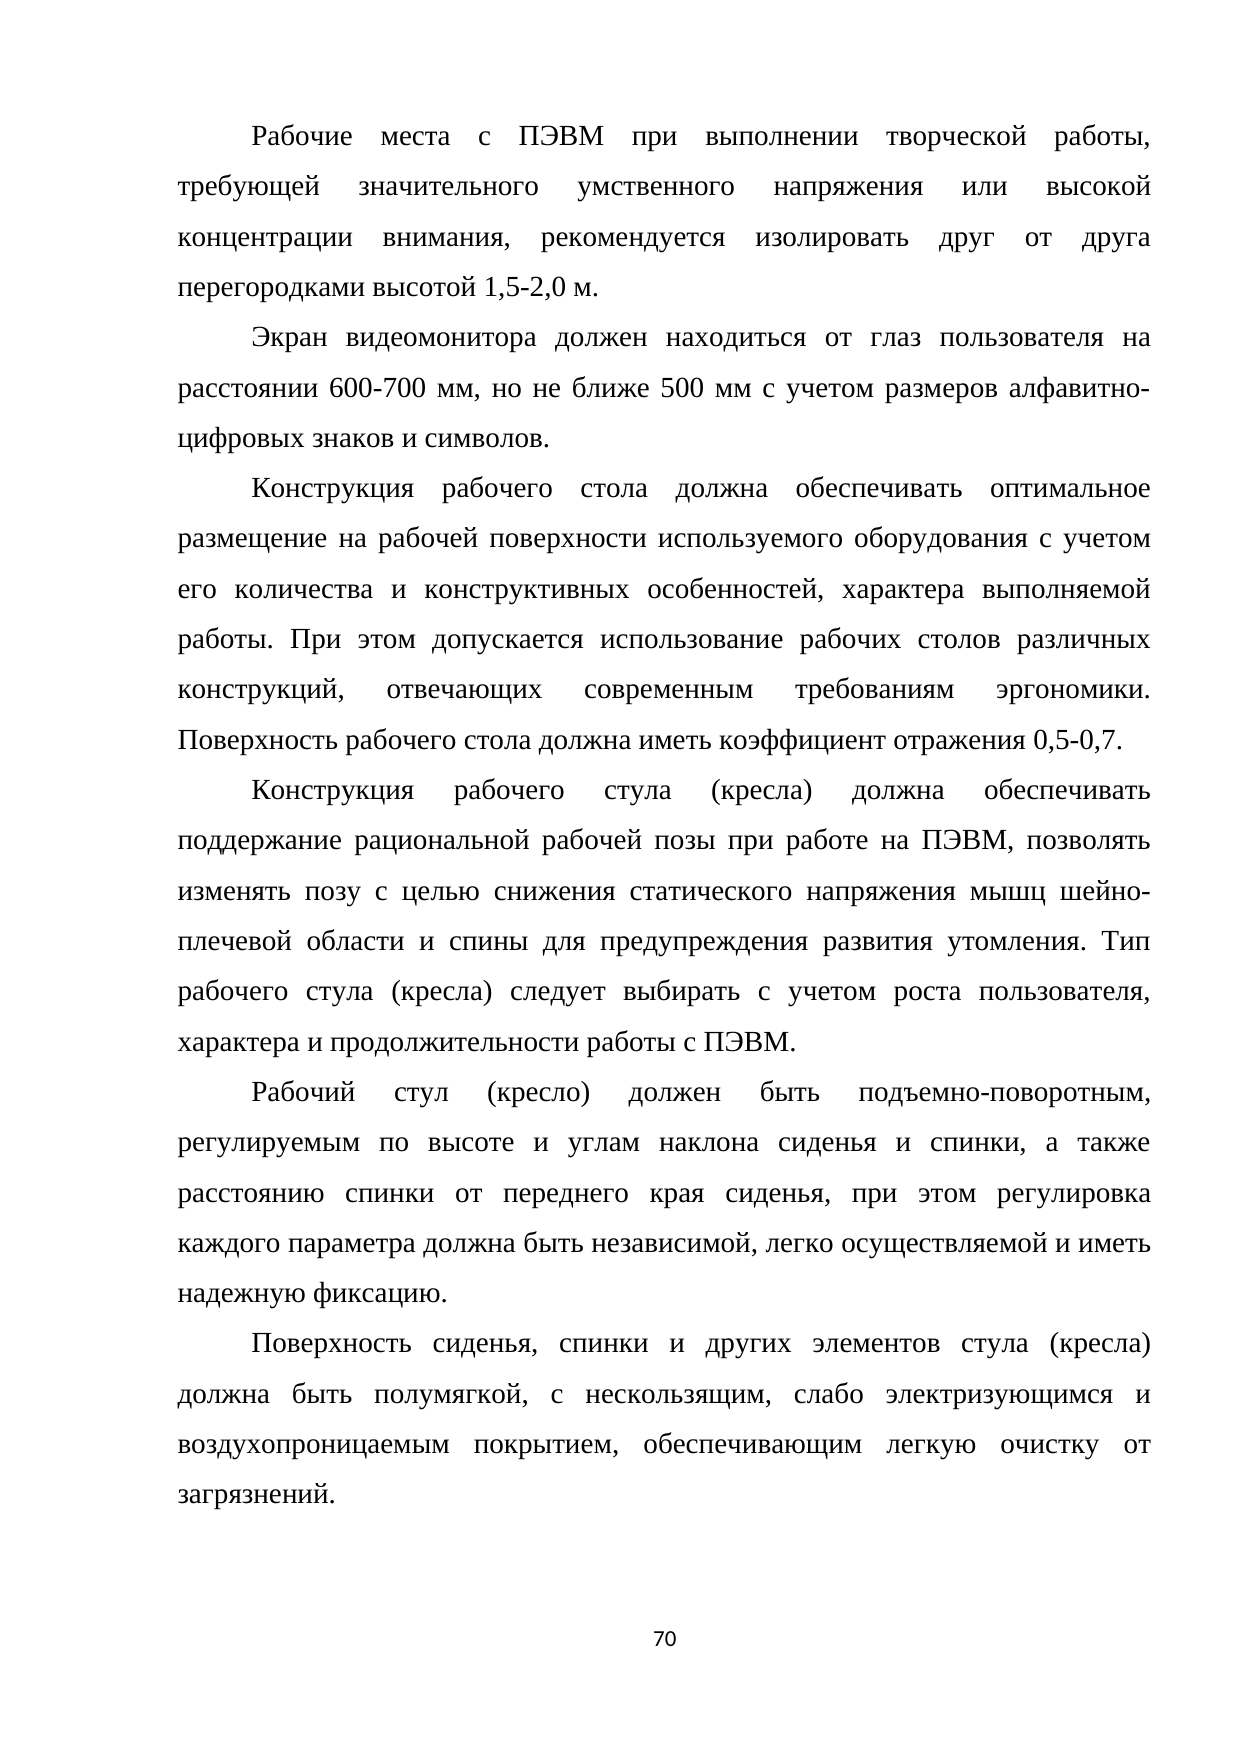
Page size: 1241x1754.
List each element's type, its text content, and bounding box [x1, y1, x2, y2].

text Конструкция рабочего стола должна обеспечивать оптимальное размещение на рабочей поверхности используемого оборудования с учетом его количества и конструктивных особенностей, характера выполняемой работы. При этом допускается использование рабочих столов различных конструкций, отвечающих современным требованиям эргономики. Поверхность рабочего стола должна иметь коэффициент отражения 0,5-0,7. [177, 470, 1152, 755]
text Экран видеомонитора должен находиться от глаз пользователя на расстоянии 600-700 мм, но не ближе 500 мм с учетом размеров алфавитно-цифровых знаков и символов. [177, 319, 1152, 453]
text Рабочий стул (кресло) должен быть подъемно-поворотным, регулируемым по высоте и углам наклона сиденья и спинки, а также расстоянию спинки от переднего края сиденья, при этом регулировка каждого параметра должна быть независимой, легко осуществляемой и иметь надежную фиксацию. [177, 1074, 1152, 1309]
text Конструкция рабочего стула (кресла) должна обеспечивать поддержание рациональной рабочей позы при работе на ПЭВМ, позволять изменять позу с целью снижения статического напряжения мышц шейно-плечевой области и спины для предупреждения развития утомления. Тип рабочего стула (кресла) следует выбирать с учетом роста пользователя, характера и продолжительности работы с ПЭВМ. [177, 772, 1152, 1057]
text Поверхность сиденья, спинки и других элементов стула (кресла) должна быть полумягкой, с нескользящим, слабо электризующимся и воздухопроницаемым покрытием, обеспечивающим легкую очистку от загрязнений. [177, 1326, 1152, 1510]
text Рабочие места с ПЭВМ при выполнении творческой работы, требующей значительного умственного напряжения или высокой концентрации внимания, рекомендуется изолировать друг от друга перегородками высотой 1,5-2,0 м. [177, 118, 1152, 303]
